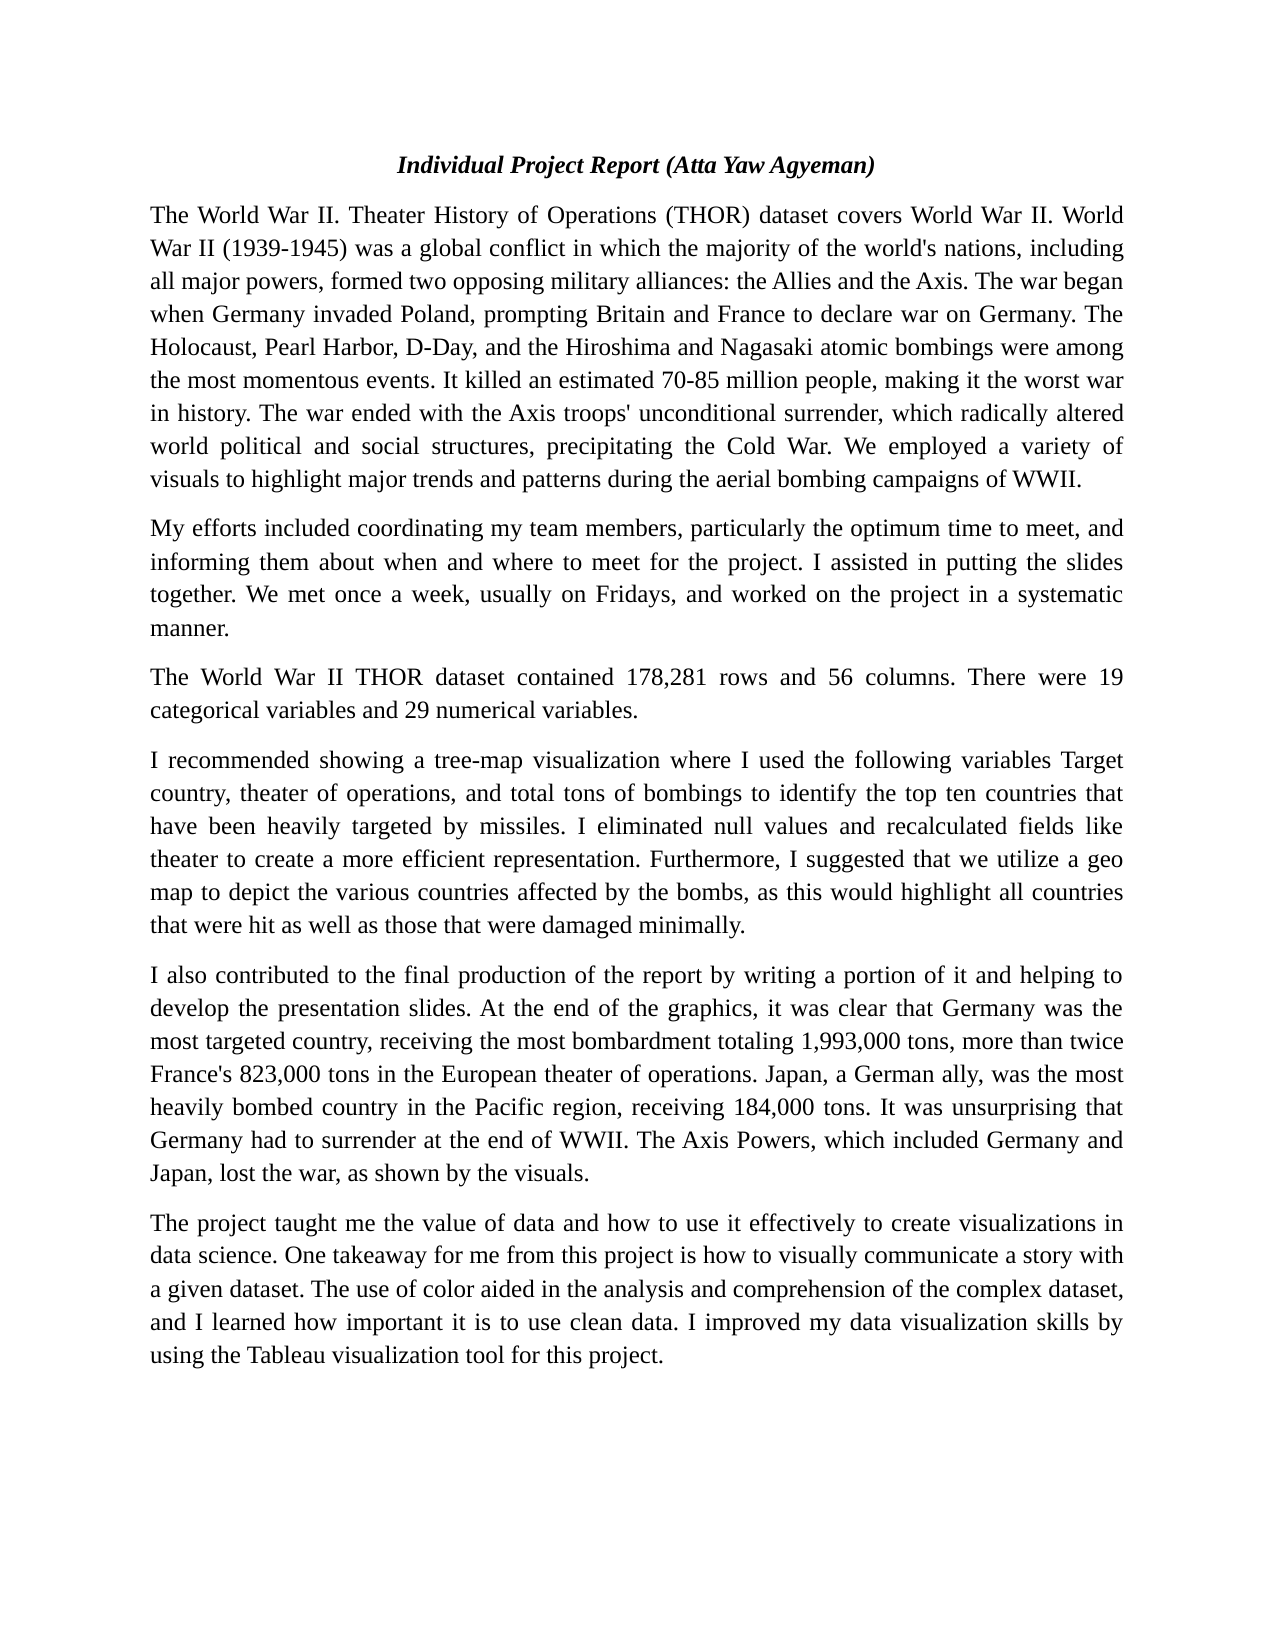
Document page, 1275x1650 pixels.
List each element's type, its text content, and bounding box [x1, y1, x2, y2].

text The project taught me the value of data and how to use it effectively to create visualizations in data science. One takeaway for me from this project is how to visually communicate a story with a given dataset. The use of color aided in the analysis and comprehension of the complex dataset, and I learned how important it is to use clean data. I improved my data visualization skills by using the Tableau visualization tool for this project. [150, 1208, 1125, 1368]
text The World War II. Theater History of Operations (THOR) dataset covers World War II. World War II (1939-1945) was a global conflict in which the majority of the world's nations, including all major powers, formed two opposing military alliances: the Allies and the Axis. The war began when Germany invaded Poland, prompting Britain and France to declare war on Germany. The Holocaust, Pearl Harbor, D-Day, and the Hiroshima and Nagasaki atomic bombings were among the most momentous events. It killed an estimated 70-85 million people, making it the worst war in history. The war ended with the Axis troops' unconditional surrender, which radically altered world political and social structures, precipitating the Cold War. We employed a variety of visuals to highlight major trends and patterns during the aerial bombing campaigns of WWII. [150, 200, 1125, 493]
text The World War II THOR dataset contained 178,281 rows and 56 columns. There were 19 categorical variables and 29 numerical variables. [150, 662, 1125, 724]
text My efforts included coordinating my team members, particularly the optimum time to meet, and informing them about when and where to meet for the project. I assisted in putting the slides together. We met once a week, usually on Fridays, and worked on the project in a systematic manner. [150, 513, 1125, 641]
text I also contributed to the final production of the report by writing a portion of it and helping to develop the presentation slides. At the end of the graphics, it was clear that Germany was the most targeted country, receiving the most bombardment totaling 1,993,000 tons, more than twice France's 823,000 tons in the European theater of operations. Japan, a German ally, was the most heavily bombed country in the Pacific region, receiving 184,000 tons. It was unsurprising that Germany had to surrender at the end of WWII. The Axis Powers, which included Germany and Japan, lost the war, as shown by the visuals. [150, 960, 1125, 1187]
text Individual Project Report (Atta Yaw Agyeman) [150, 150, 1125, 179]
text I recommended showing a tree-map visualization where I used the following variables Target country, theater of operations, and total tons of bombings to identify the top ten countries that have been heavily targeted by missiles. I eliminated null values and recalculated fields like theater to create a more efficient representation. Furthermore, I suggested that we utilize a geo map to depict the various countries affected by the bombs, as this would highlight all countries that were hit as well as those that were damaged minimally. [150, 745, 1125, 939]
